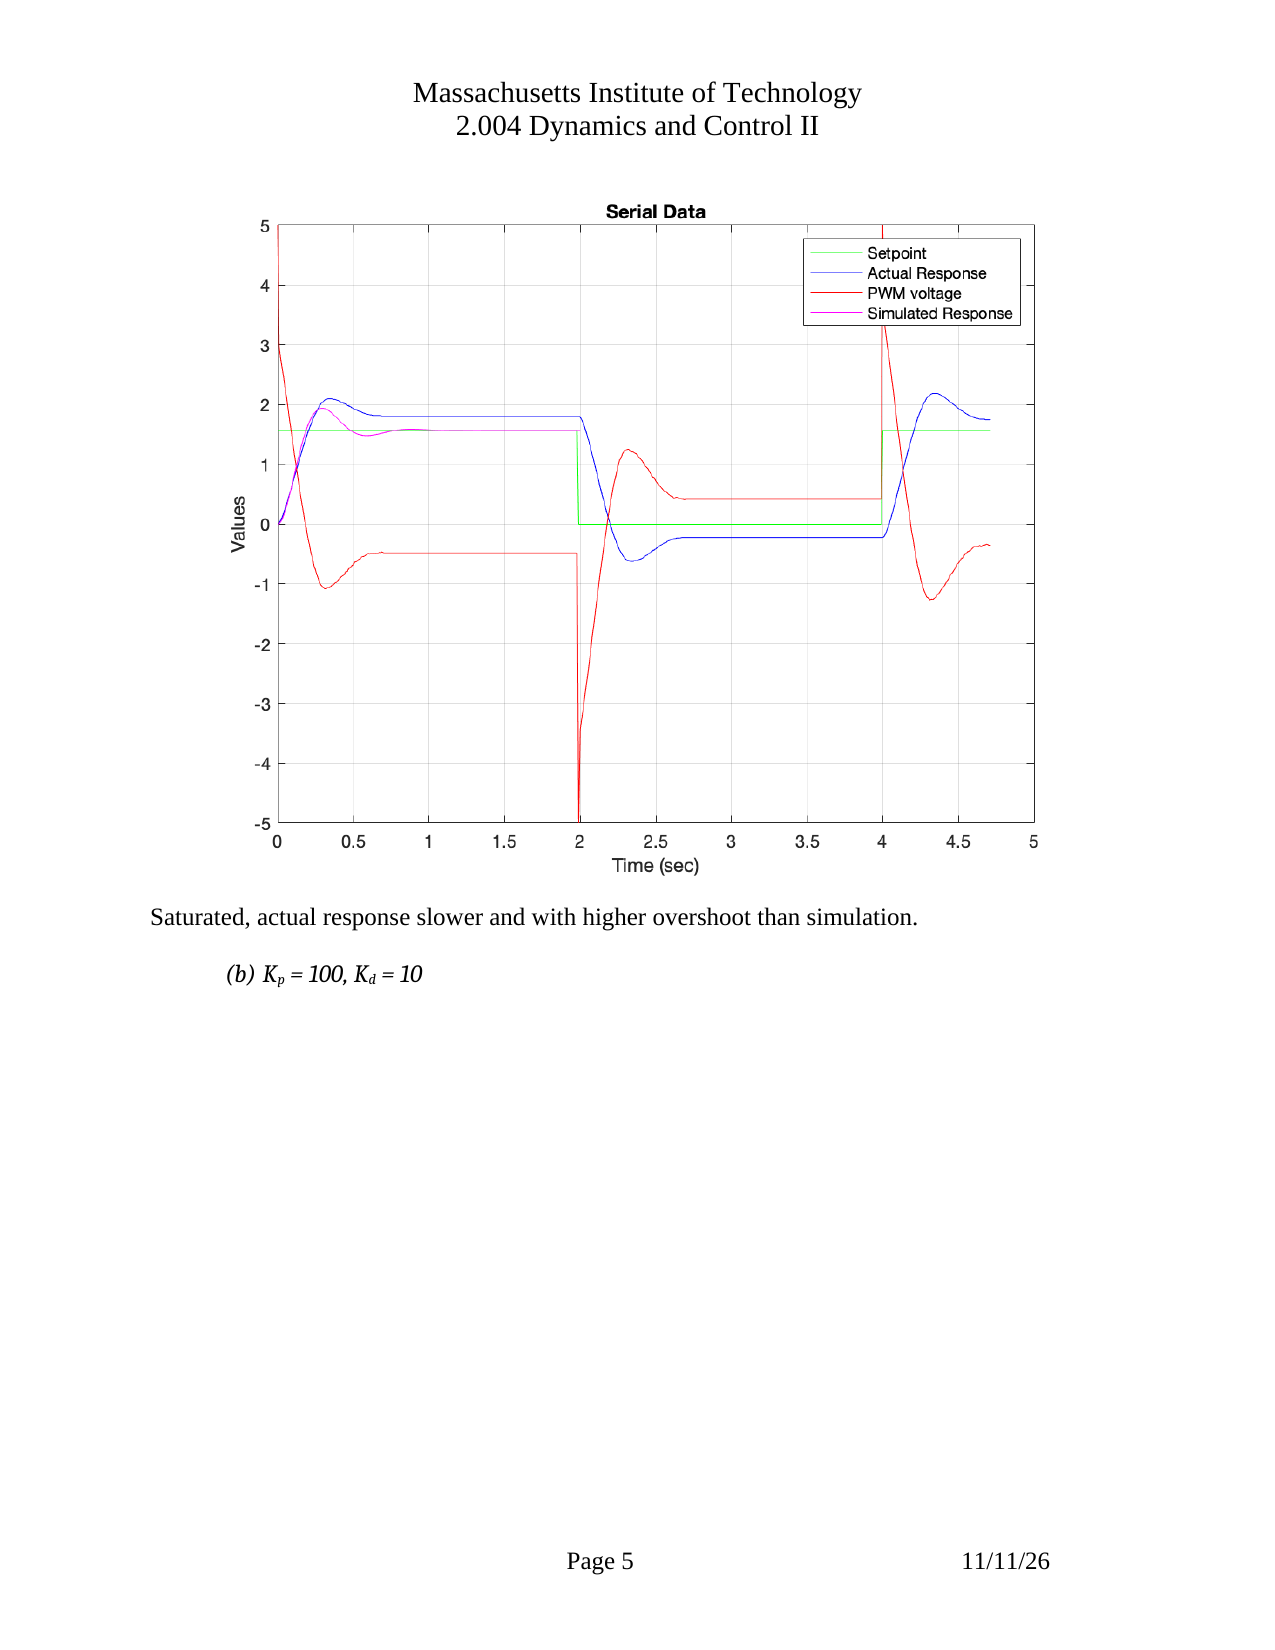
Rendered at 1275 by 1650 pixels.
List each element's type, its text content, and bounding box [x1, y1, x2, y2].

picture [150, 170, 1125, 903]
text Saturated, actual response slower and with higher overshoot than simulation. [150, 903, 1125, 931]
list Kp = 100, Kd = 10 [225, 960, 1125, 988]
